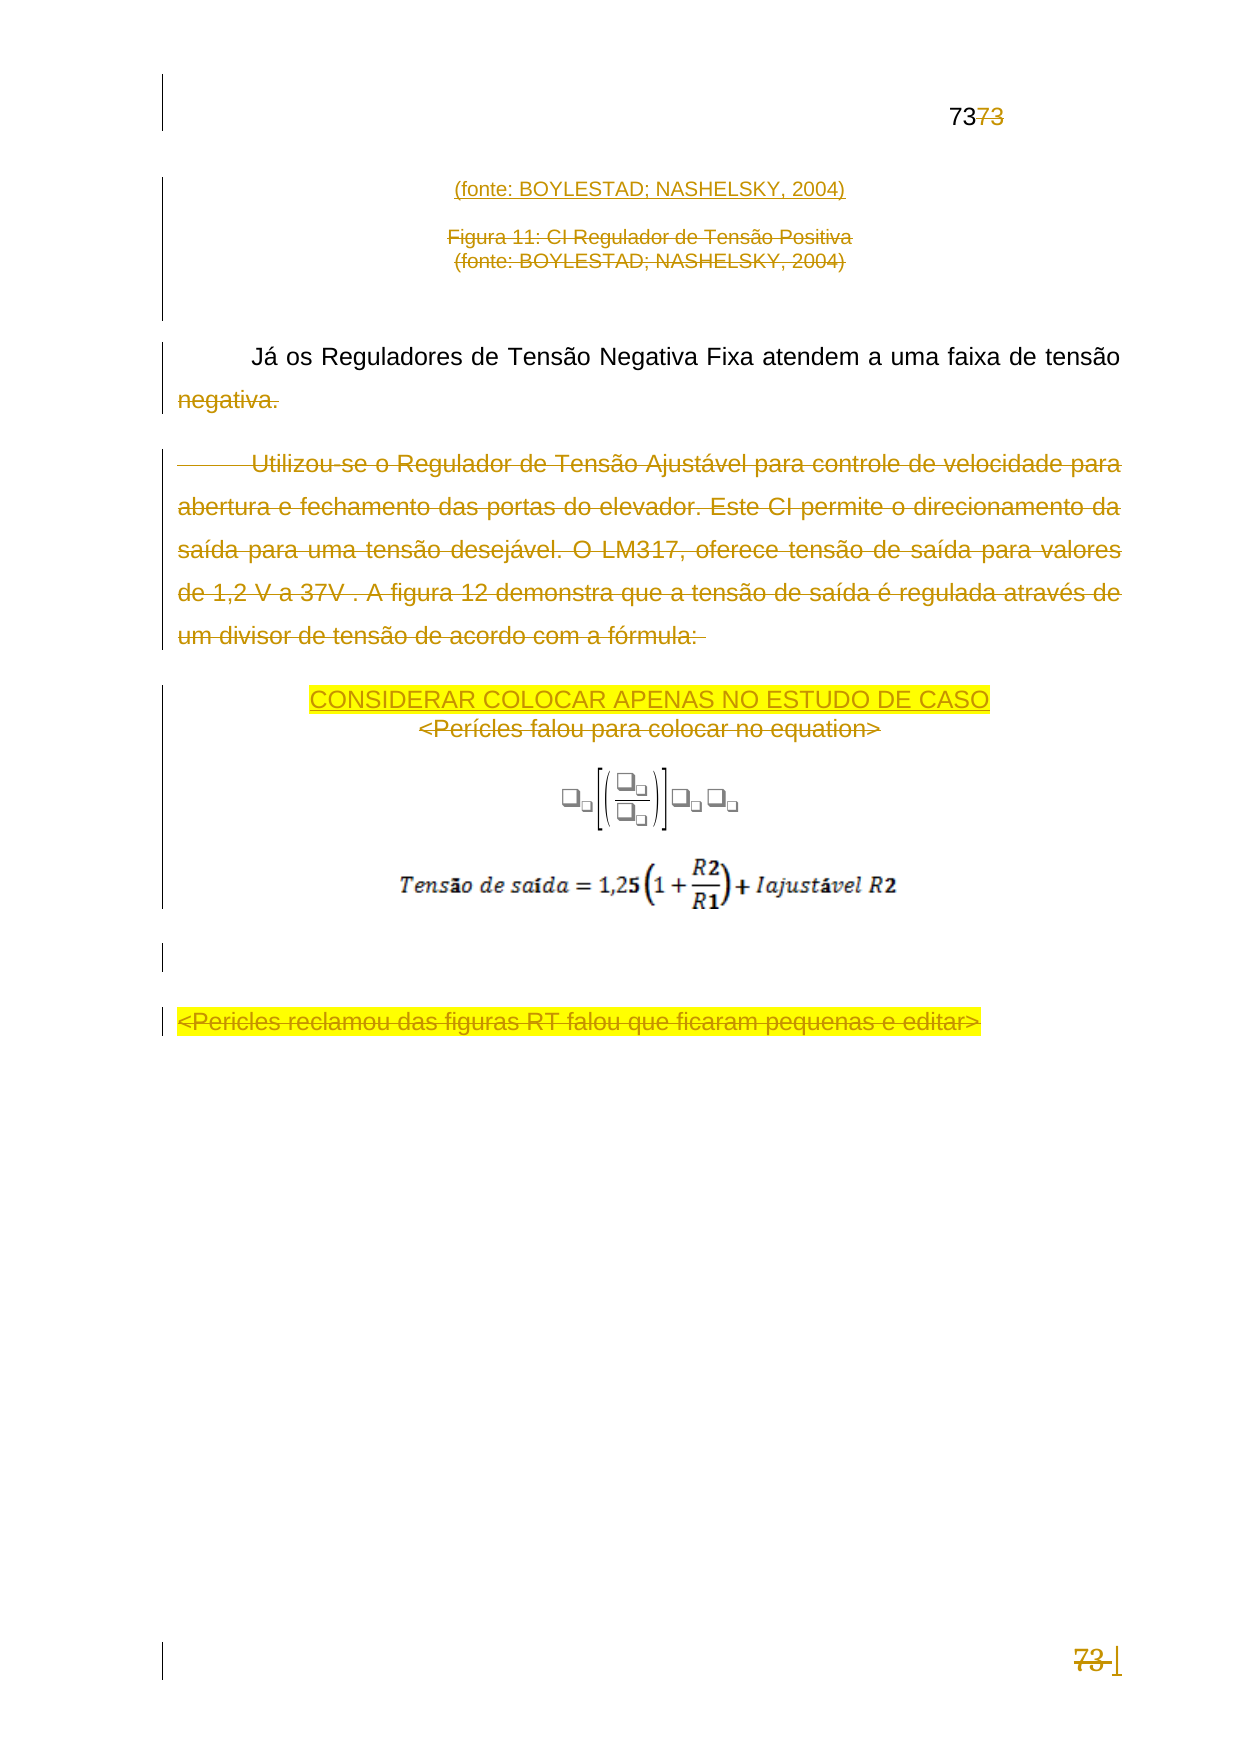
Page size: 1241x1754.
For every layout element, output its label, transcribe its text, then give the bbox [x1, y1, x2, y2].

picture [400, 856, 900, 909]
text Já os Reguladores de Tensão Negativa Fixa atendem a uma faixa de tensão [177, 342, 1122, 414]
